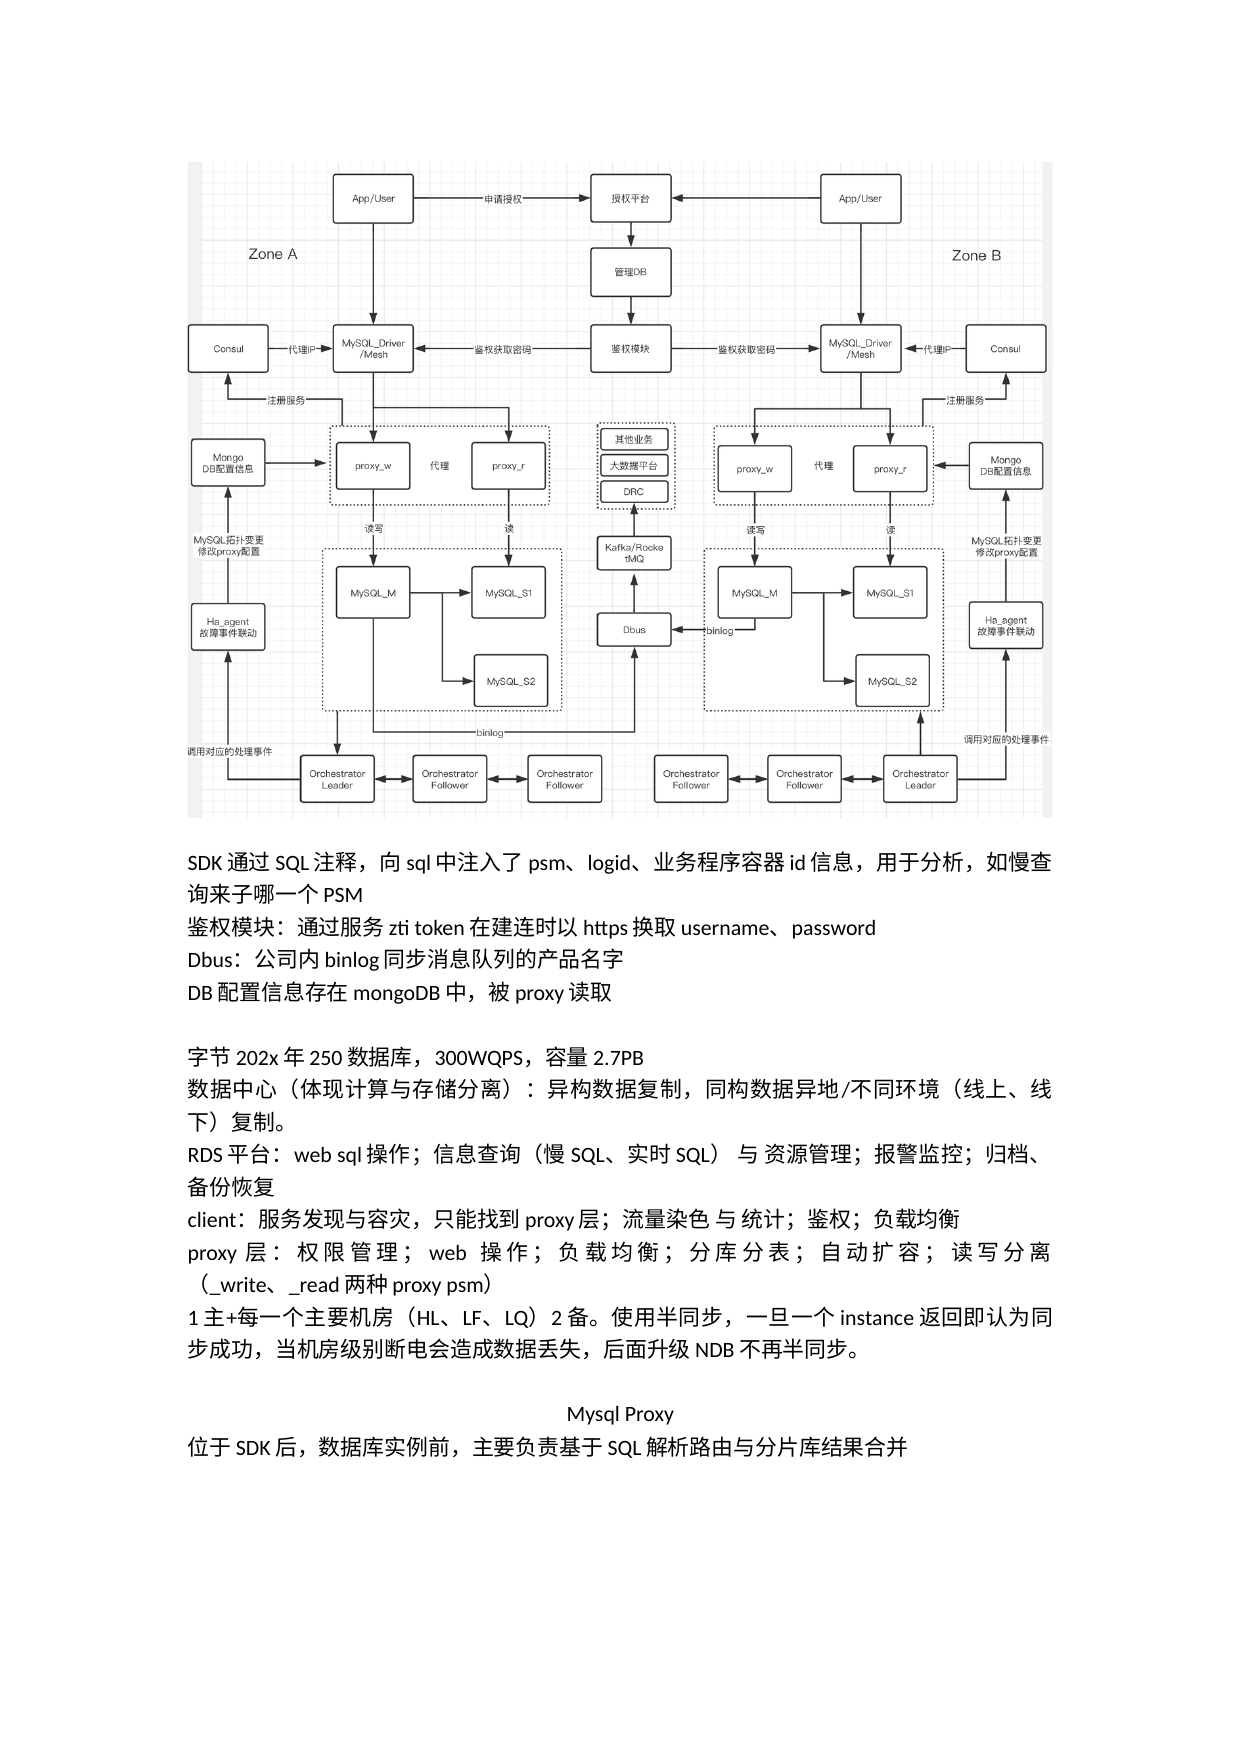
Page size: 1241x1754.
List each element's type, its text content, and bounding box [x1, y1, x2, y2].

text 鉴权模块：通过服务zti token在建连时以https换取username、password [187, 909, 1053, 942]
text 数据中心（体现计算与存储分离）：异构数据复制，同构数据异地/不同环境（线上、线下）复制。 [187, 1072, 1053, 1137]
text 1主+每一个主要机房（HL、LF、LQ）2备。使用半同步，一旦一个instance返回即认为同步成功，当机房级别断电会造成数据丢失，后面升级NDB不再半同步。 [187, 1299, 1053, 1364]
text Dbus：公司内binlog同步消息队列的产品名字 [187, 942, 1053, 974]
text 位于SDK后，数据库实例前，主要负责基于SQL解析路由与分片库结果合并 [187, 1429, 1053, 1462]
text Mysql Proxy [187, 1397, 1053, 1429]
picture [187, 162, 1053, 818]
text DB配置信息存在mongoDB中，被proxy读取 [187, 974, 1053, 1007]
text SDK通过SQL注释，向sql中注入了psm、logid、业务程序容器id信息，用于分析，如慢查询来子哪一个PSM [187, 844, 1053, 909]
text client：服务发现与容灾，只能找到proxy层；流量染色 与 统计；鉴权；负载均衡 [187, 1202, 1053, 1234]
text RDS平台：web sql操作；信息查询（慢SQL、实时SQL） 与 资源管理；报警监控；归档、备份恢复 [187, 1137, 1053, 1202]
text 字节202x年250数据库，300WQPS，容量2.7PB [187, 1039, 1053, 1072]
text proxy层：权限管理；web 操作；负载均衡；分库分表；自动扩容；读写分离（_write、_read两种proxy psm） [187, 1234, 1053, 1299]
